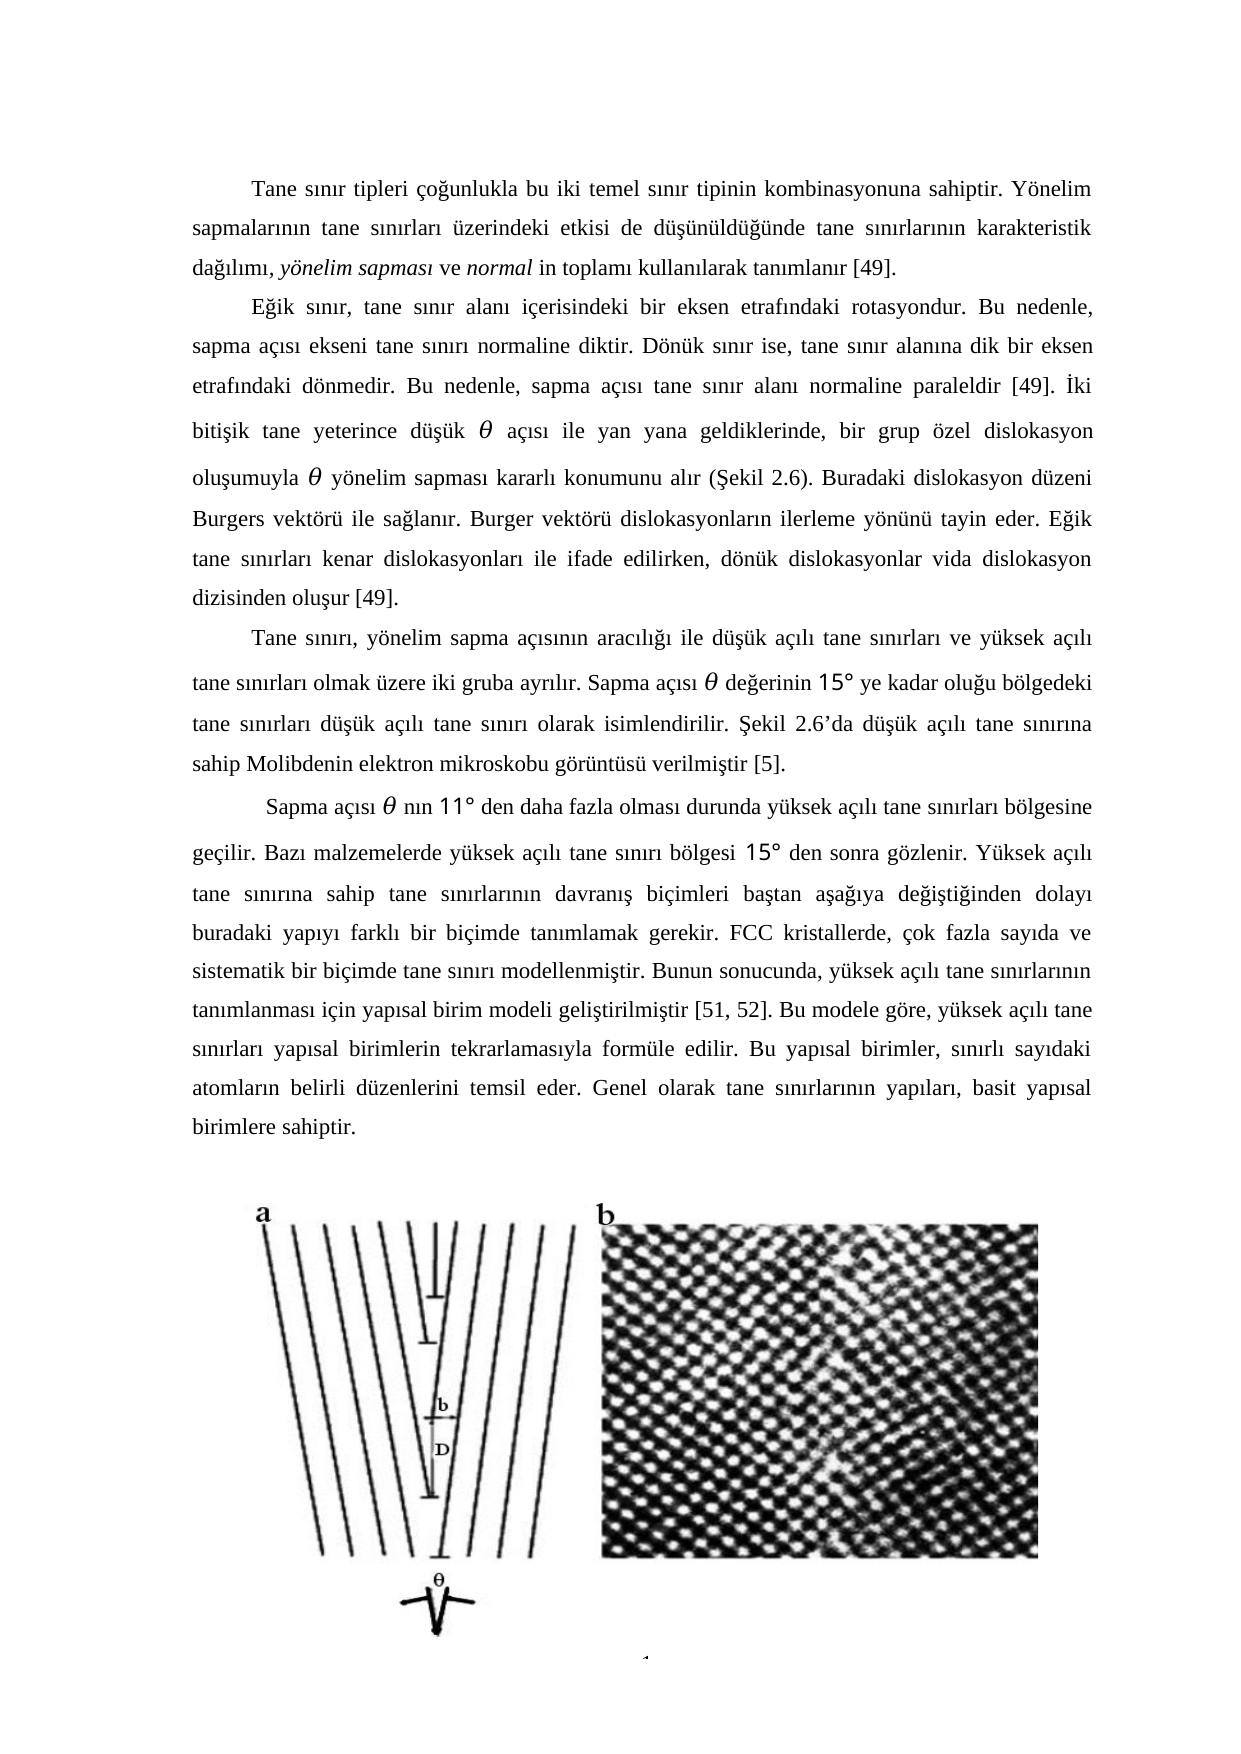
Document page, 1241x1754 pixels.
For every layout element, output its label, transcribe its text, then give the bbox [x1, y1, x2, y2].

text Tane sınır tipleri çoğunlukla bu iki temel sınır tipinin kombinasyonuna sahiptir. Yönelim sapmalarının tane sınırları üzerindeki etkisi de düşünüldüğünde tane sınırlarının karakteristik dağılımı, yönelim sapması ve normal in toplamı kullanılarak tanımlanır [49]. [192, 175, 1093, 280]
picture [246, 1203, 1039, 1637]
text Sapma açısı 𝜃 nın 11° den daha fazla olması durunda yüksek açılı tane sınırları bölgesine geçilir. Bazı malzemelerde yüksek açılı tane sınırı bölgesi 15° den sonra gözlenir. Yüksek açılı tane sınırına sahip tane sınırlarının davranış biçimleri baştan aşağıya değiştiğinden dolayı buradaki yapıyı farklı bir biçimde tanımlamak gerekir. FCC kristallerde, çok fazla sayıda ve sistematik bir biçimde tane sınırı modellenmiştir. Bunun sonucunda, yüksek açılı tane sınırlarının tanımlanması için yapısal birim modeli geliştirilmiştir [51, 52]. Bu modele göre, yüksek açılı tane sınırları yapısal birimlerin tekrarlamasıyla formüle edilir. Bu yapısal birimler, sınırlı sayıdaki atomların belirli düzenlerini temsil eder. Genel olarak tane sınırlarının yapıları, basit yapısal birimlere sahiptir. [192, 789, 1093, 1140]
text Tane sınırı, yönelim sapma açısının aracılığı ile düşük açılı tane sınırları ve yüksek açılı tane sınırları olmak üzere iki gruba ayrılır. Sapma açısı 𝜃 değerinin 15° ye kadar oluğu bölgedeki tane sınırları düşük açılı tane sınırı olarak isimlendirilir. Şekil 2.6’da düşük açılı tane sınırına sahip Molibdenin elektron mikroskobu görüntüsü verilmiştir [5]. [192, 624, 1093, 776]
text Eğik sınır, tane sınır alanı içerisindeki bir eksen etrafındaki rotasyondur. Bu nedenle, sapma açısı ekseni tane sınırı normaline diktir. Dönük sınır ise, tane sınır alanına dik bir eksen etrafındaki dönmedir. Bu nedenle, sapma açısı tane sınır alanı normaline paraleldir [49]. İki bitişik tane yeterince düşük 𝜃 açısı ile yan yana geldiklerinde, bir grup özel dislokasyon oluşumuyla 𝜃 yönelim sapması kararlı konumunu alır (Şekil 2.6). Buradaki dislokasyon düzeni Burgers vektörü ile sağlanır. Burger vektörü dislokasyonların ilerleme yönünü tayin eder. Eğik tane sınırları kenar dislokasyonları ile ifade edilirken, dönük dislokasyonlar vida dislokasyon dizisinden oluşur [49]. [192, 293, 1093, 611]
